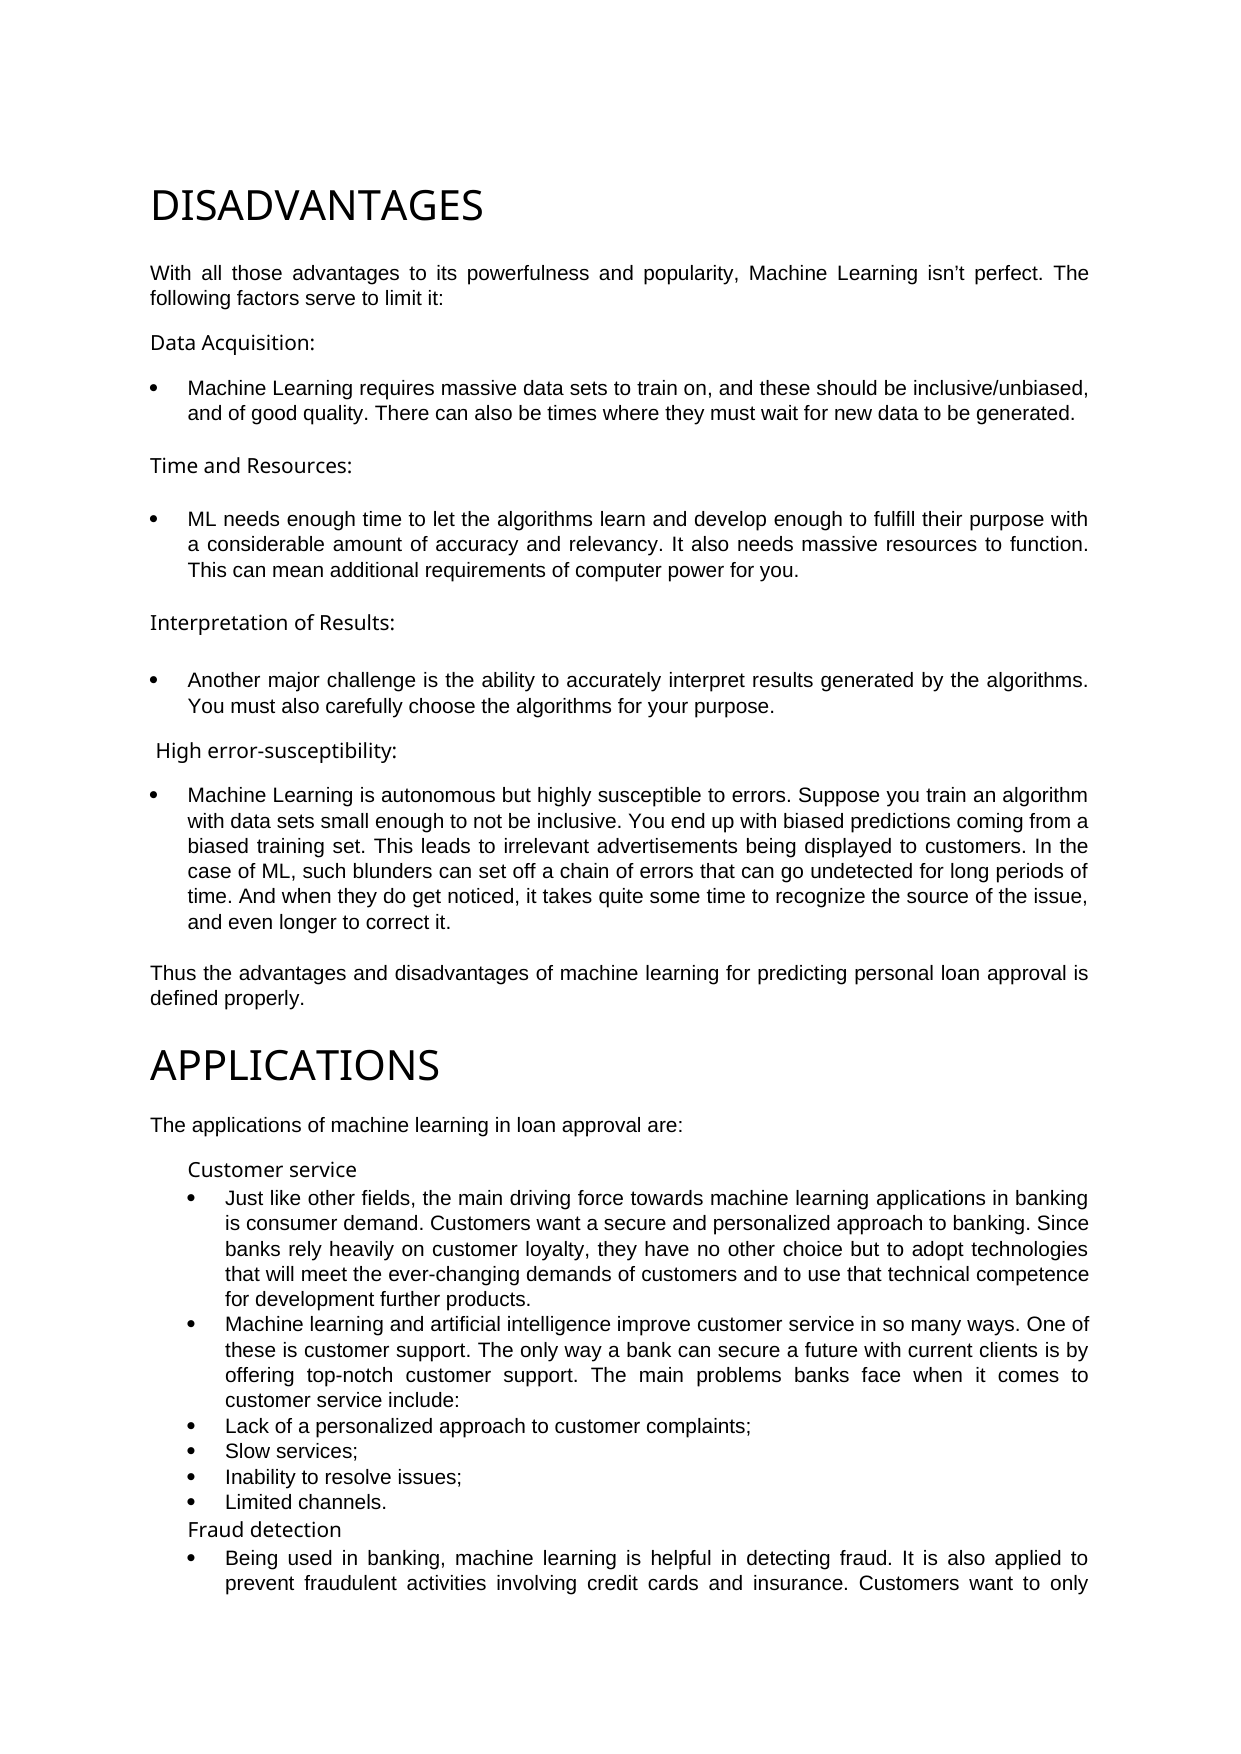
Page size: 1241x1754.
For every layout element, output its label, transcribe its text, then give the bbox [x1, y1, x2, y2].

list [187, 1545, 1090, 1595]
list Time and Resources: [150, 451, 1090, 480]
list Fraud detection [187, 1515, 1090, 1544]
list Interpretation of Results: [150, 608, 1090, 637]
list Inability to resolve issues; [187, 1464, 1090, 1488]
list APPLICATIONS [150, 1036, 1090, 1093]
list Limited channels. [187, 1490, 1090, 1514]
list With all those advantages to its powerfulness and popularity, Machine Learning isn’t perfect. The following factors serve to limit it: [150, 261, 1090, 310]
list Customer service [187, 1156, 1090, 1184]
text Data Acquisition: [150, 328, 1090, 356]
list DISADVANTAGES [150, 175, 1090, 232]
text The applications of machine learning in loan approval are: [150, 1113, 1090, 1137]
list Machine Learning requires massive data sets to train on, and these should be inclusive/unbiased, and of good quality. There can also be times where they must wait for new data to be generated. [150, 375, 1090, 425]
list Lack of a personalized approach to customer complaints; [187, 1414, 1090, 1438]
list Slow services; [187, 1439, 1090, 1463]
list ML needs enough time to let the algorithms learn and develop enough to fulfill their purpose with a considerable amount of accuracy and relevancy. It also needs massive resources to function. This can mean additional requirements of computer power for you. [150, 507, 1090, 581]
list Thus the advantages and disadvantages of machine learning for predicting personal loan approval is defined properly. [150, 960, 1090, 1009]
list Machine learning and artificial intelligence improve customer service in so many ways. One of these is customer support. The only way a bank can secure a future with current clients is by offering top-notch customer support. The main problems banks face when it comes to customer service include: [187, 1312, 1090, 1412]
list Just like other fields, the main driving force towards machine learning applications in banking is consumer demand. Customers want a secure and personalized approach to banking. Since banks rely heavily on customer loyalty, they have no other choice but to adopt technologies that will meet the ever-changing demands of customers and to use that technical competence for development further products. [187, 1186, 1090, 1311]
text High error-susceptibility: [150, 736, 1090, 764]
list Machine Learning is autonomous but highly susceptible to errors. Suppose you train an algorithm with data sets small enough to not be inclusive. You end up with biased predictions coming from a biased training set. This leads to irrelevant advertisements being displayed to customers. In the case of ML, such blunders can set off a chain of errors that can go undetected for long periods of time. And when they do get noticed, it takes quite some time to recognize the source of the issue, and even longer to correct it. [150, 783, 1090, 934]
list Another major challenge is the ability to accurately interpret results generated by the algorithms. You must also carefully choose the algorithms for your purpose. [150, 668, 1090, 718]
